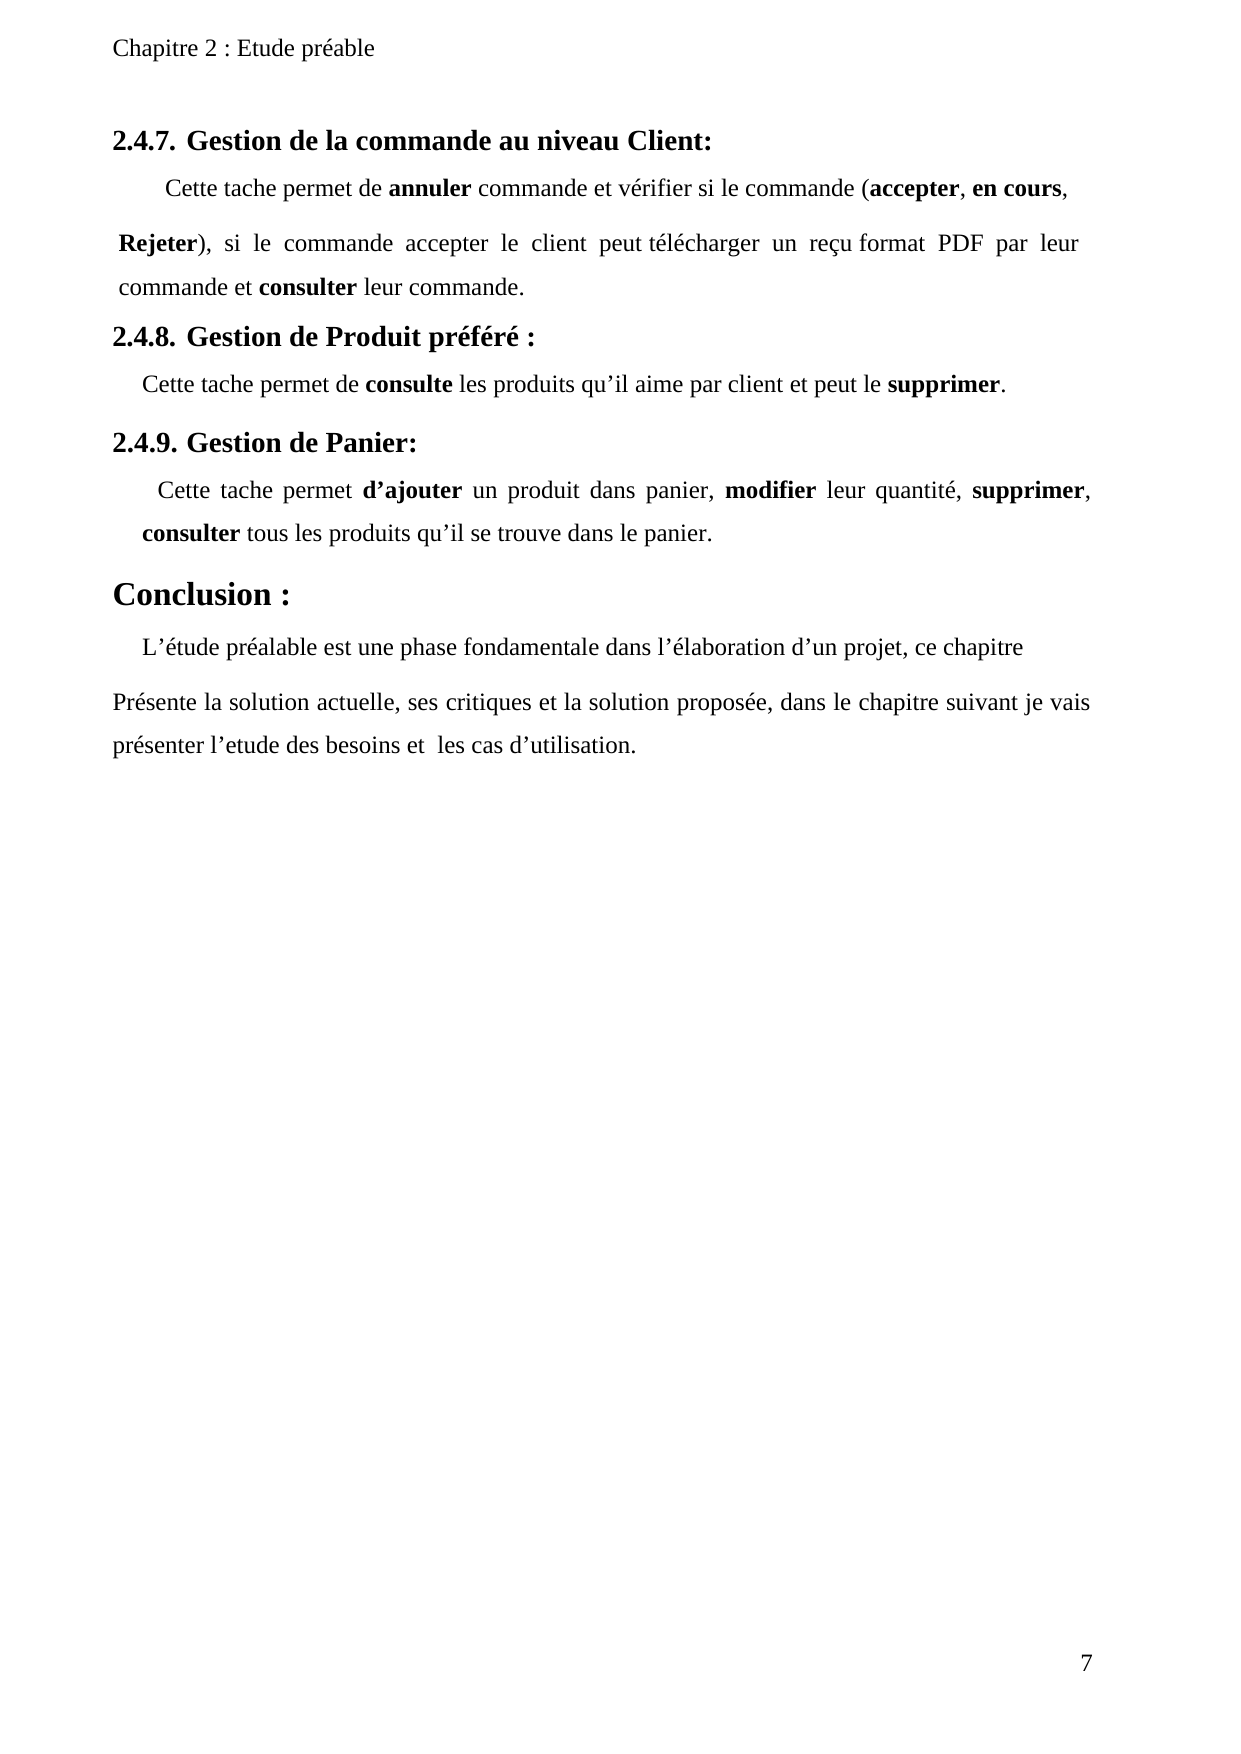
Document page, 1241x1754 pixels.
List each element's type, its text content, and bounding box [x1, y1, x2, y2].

text Rejeter), si le commande accepter le client peut télécharger un reçu format PDF par leur commande et consulter leur commande. [118, 228, 1092, 300]
text Cette tache permet de annuler commande et vérifier si le commande (accepter, en cours, [165, 173, 1240, 202]
subtitle Gestion de Produit préféré : [112, 319, 1240, 353]
text L’étude préalable est une phase fondamentale dans l’élaboration d’un projet, ce chapitre [142, 632, 1240, 660]
subtitle Conclusion : [112, 574, 1240, 613]
text Présente la solution actuelle, ses critiques et la solution proposée, dans le chapitre suivant je vais présenter l’etude des besoins et les cas d’utilisation. [112, 687, 1093, 759]
text Cette tache permet de consulte les produits qu’il aime par client et peut le supprimer. [142, 369, 1240, 398]
subtitle Gestion de la commande au niveau Client: [112, 123, 1240, 156]
subtitle Gestion de Panier: [112, 425, 1240, 459]
text Cette tache permet d’ajouter un produit dans panier, modifier leur quantité, supprimer, consulter tous les produits qu’il se trouve dans le panier. [142, 475, 1093, 547]
